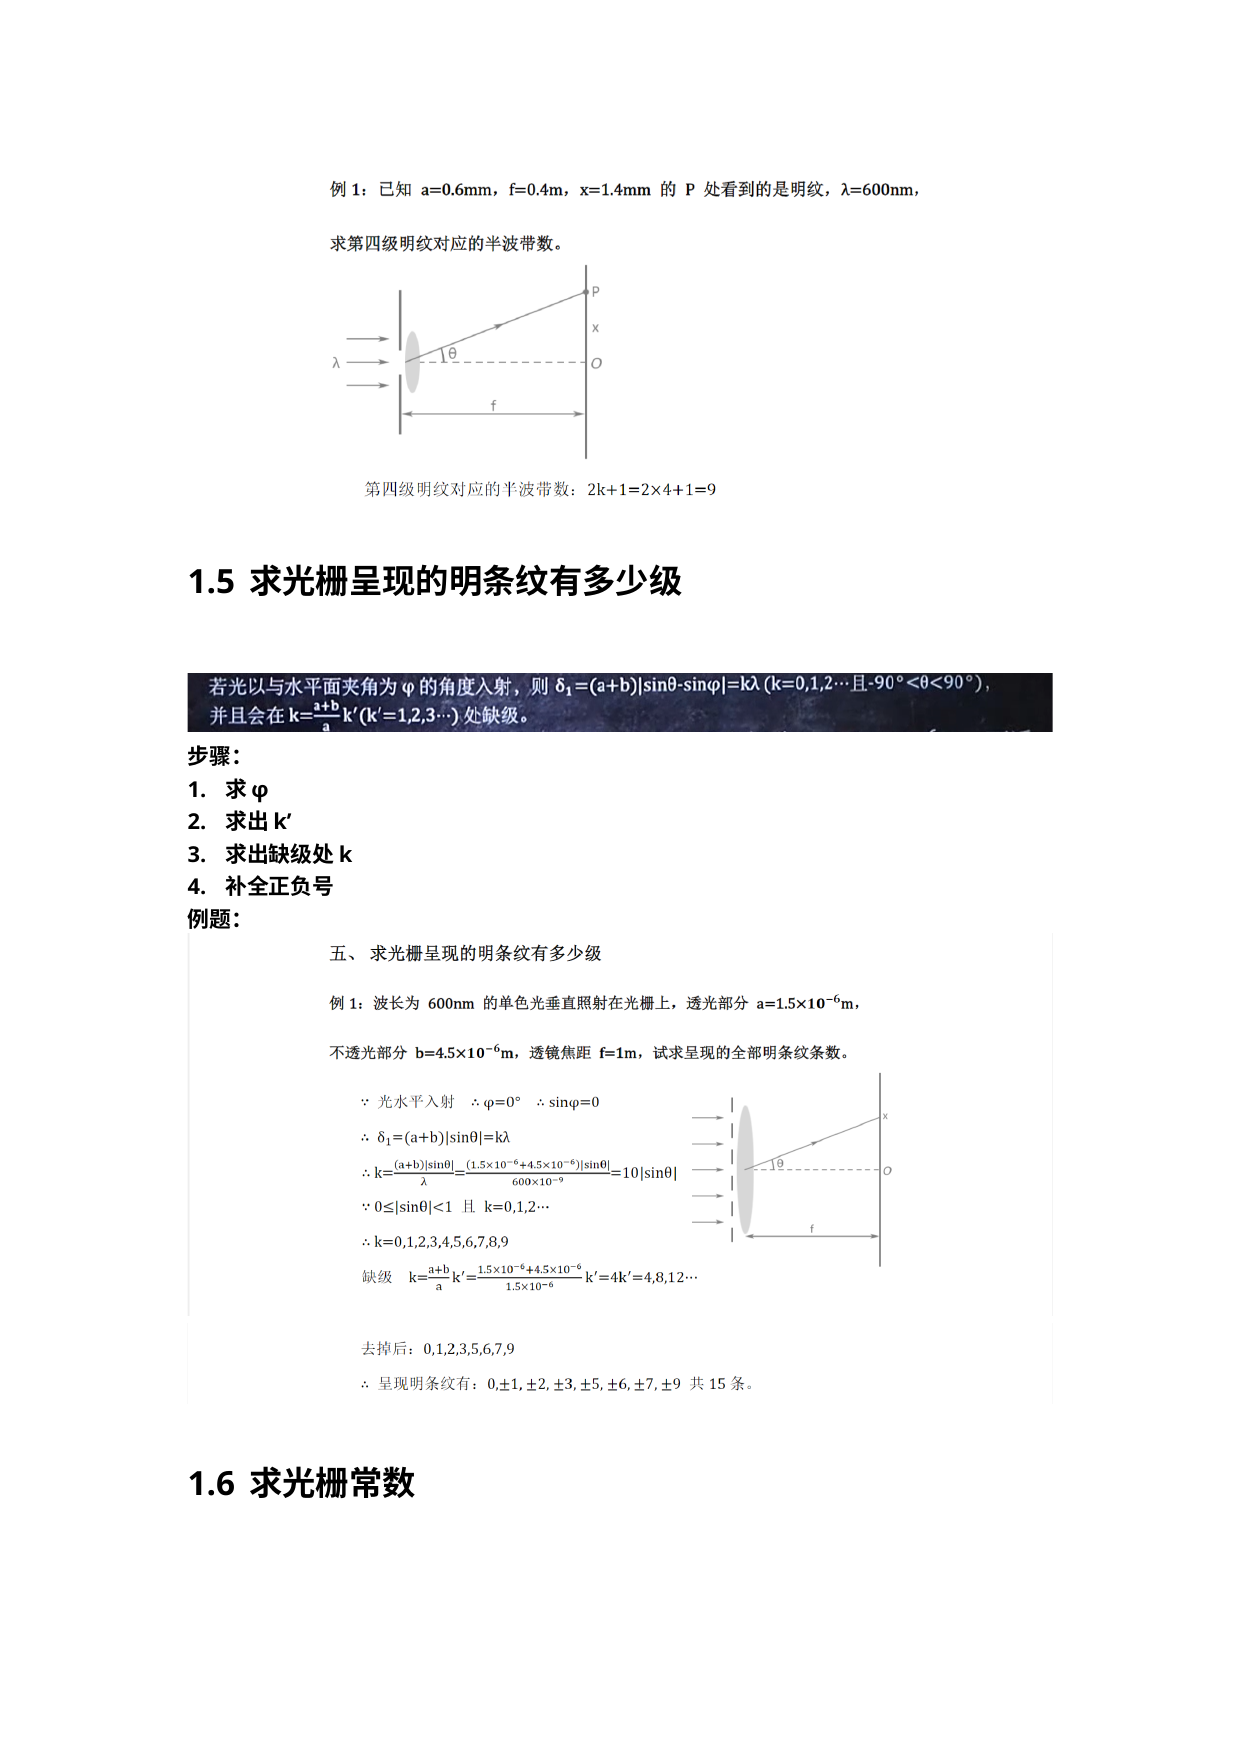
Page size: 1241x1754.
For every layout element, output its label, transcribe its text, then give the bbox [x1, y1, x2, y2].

picture [187, 933, 1053, 1316]
list 求φ [187, 771, 1053, 804]
list 求出缺级处k [187, 836, 1053, 869]
picture [187, 162, 1053, 518]
picture [187, 1323, 1053, 1404]
list 求出k’ [187, 804, 1053, 836]
subtitle 求光栅呈现的明条纹有多少级 [187, 547, 1053, 612]
list 补全正负号 [187, 869, 1053, 901]
subtitle 求光栅常数 [187, 1448, 1053, 1513]
text 例题： [187, 901, 1053, 933]
picture [187, 673, 1053, 732]
text 步骤： [187, 739, 1053, 771]
